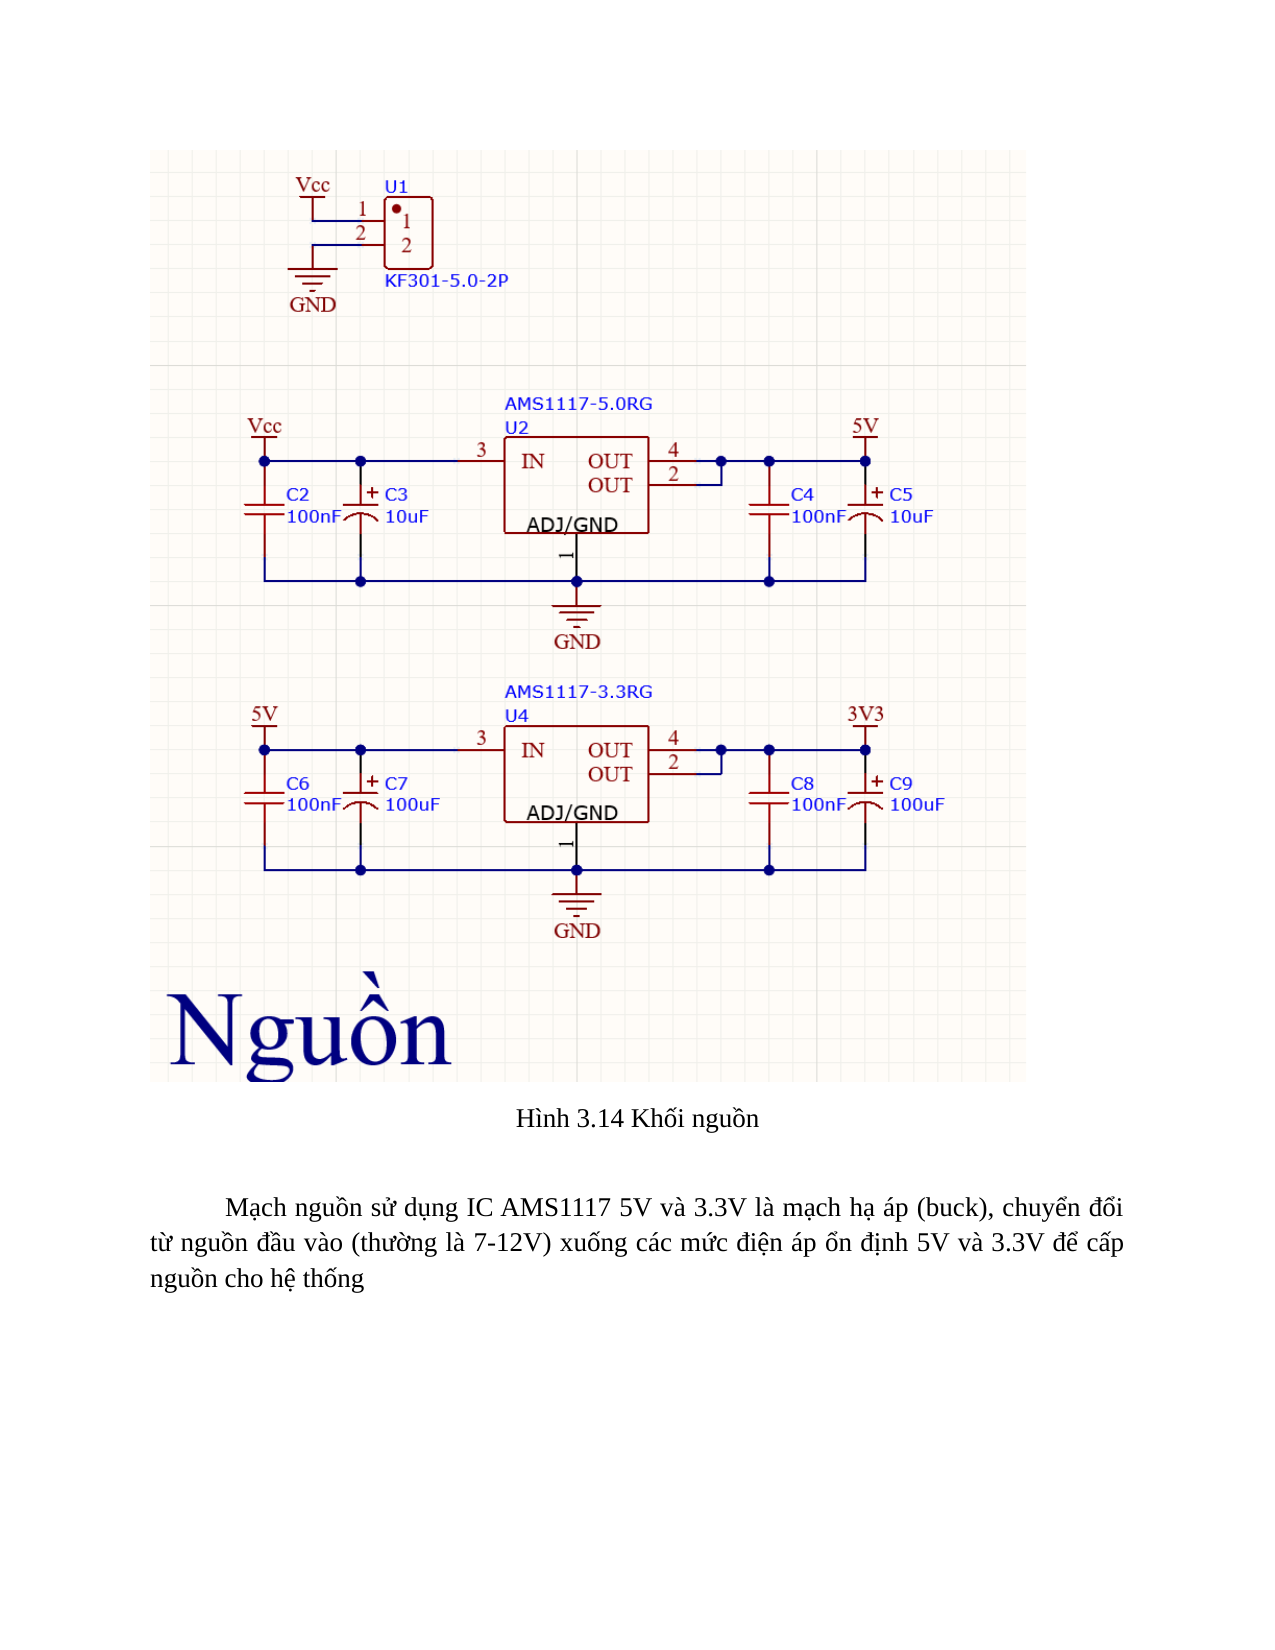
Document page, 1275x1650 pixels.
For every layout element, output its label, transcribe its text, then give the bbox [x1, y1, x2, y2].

list Mạch nguồn sử dụng IC AMS1117 5V và 3.3V là mạch hạ áp (buck), chuyển đổi từ nguồn đầu vào (thường là 7-12V) xuống các mức điện áp ổn định 5V và 3.3V để cấp nguồn cho hệ thống [150, 1191, 1125, 1293]
picture [150, 150, 1027, 1082]
text Hình 3.14 Khối nguồn [150, 1102, 1125, 1134]
